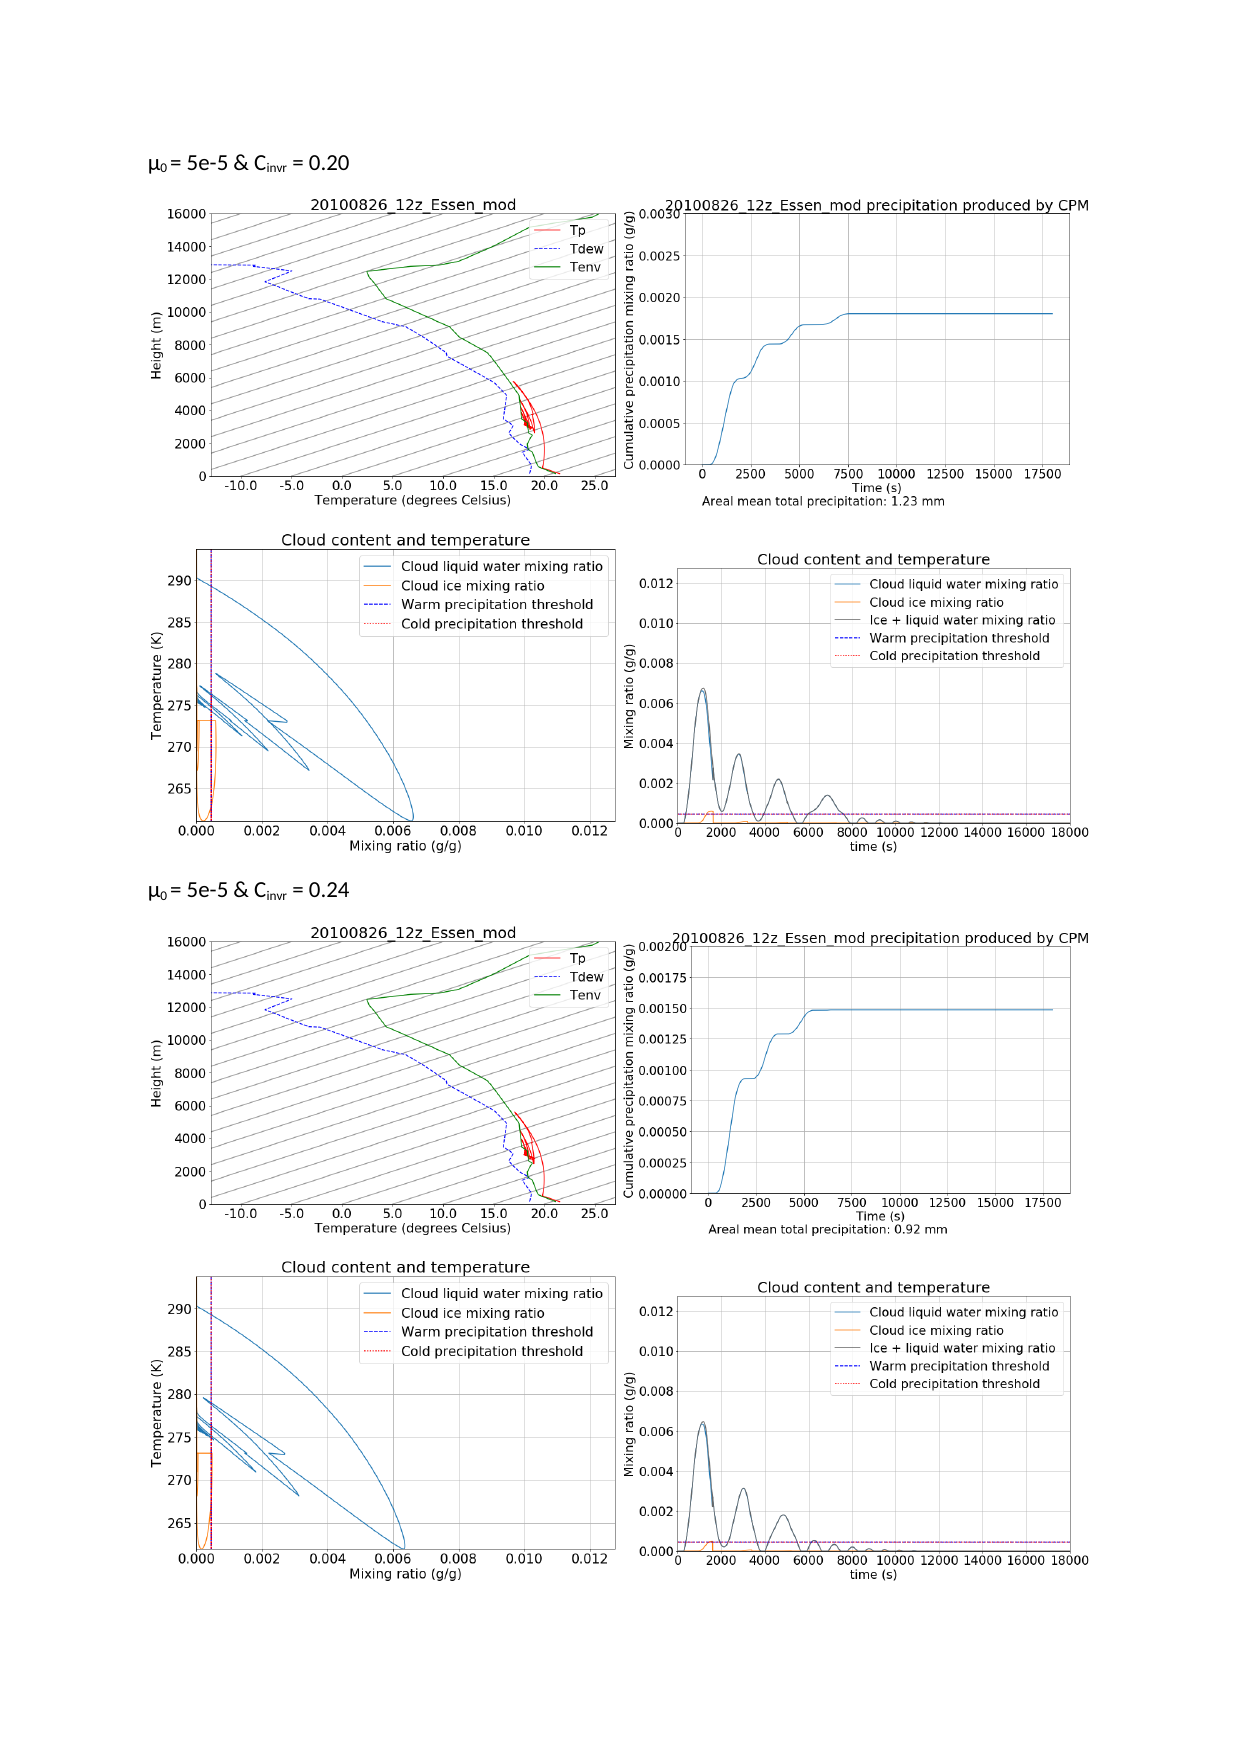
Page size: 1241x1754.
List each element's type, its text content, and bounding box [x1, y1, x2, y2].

text μ0 = 5e-5 & Cinvr = 0.20 [148, 148, 1093, 176]
picture [147, 529, 1093, 857]
picture [147, 922, 1093, 1239]
text μ0 = 5e-5 & Cinvr = 0.24 [148, 875, 1093, 903]
picture [147, 194, 1093, 511]
picture [147, 1257, 1093, 1585]
